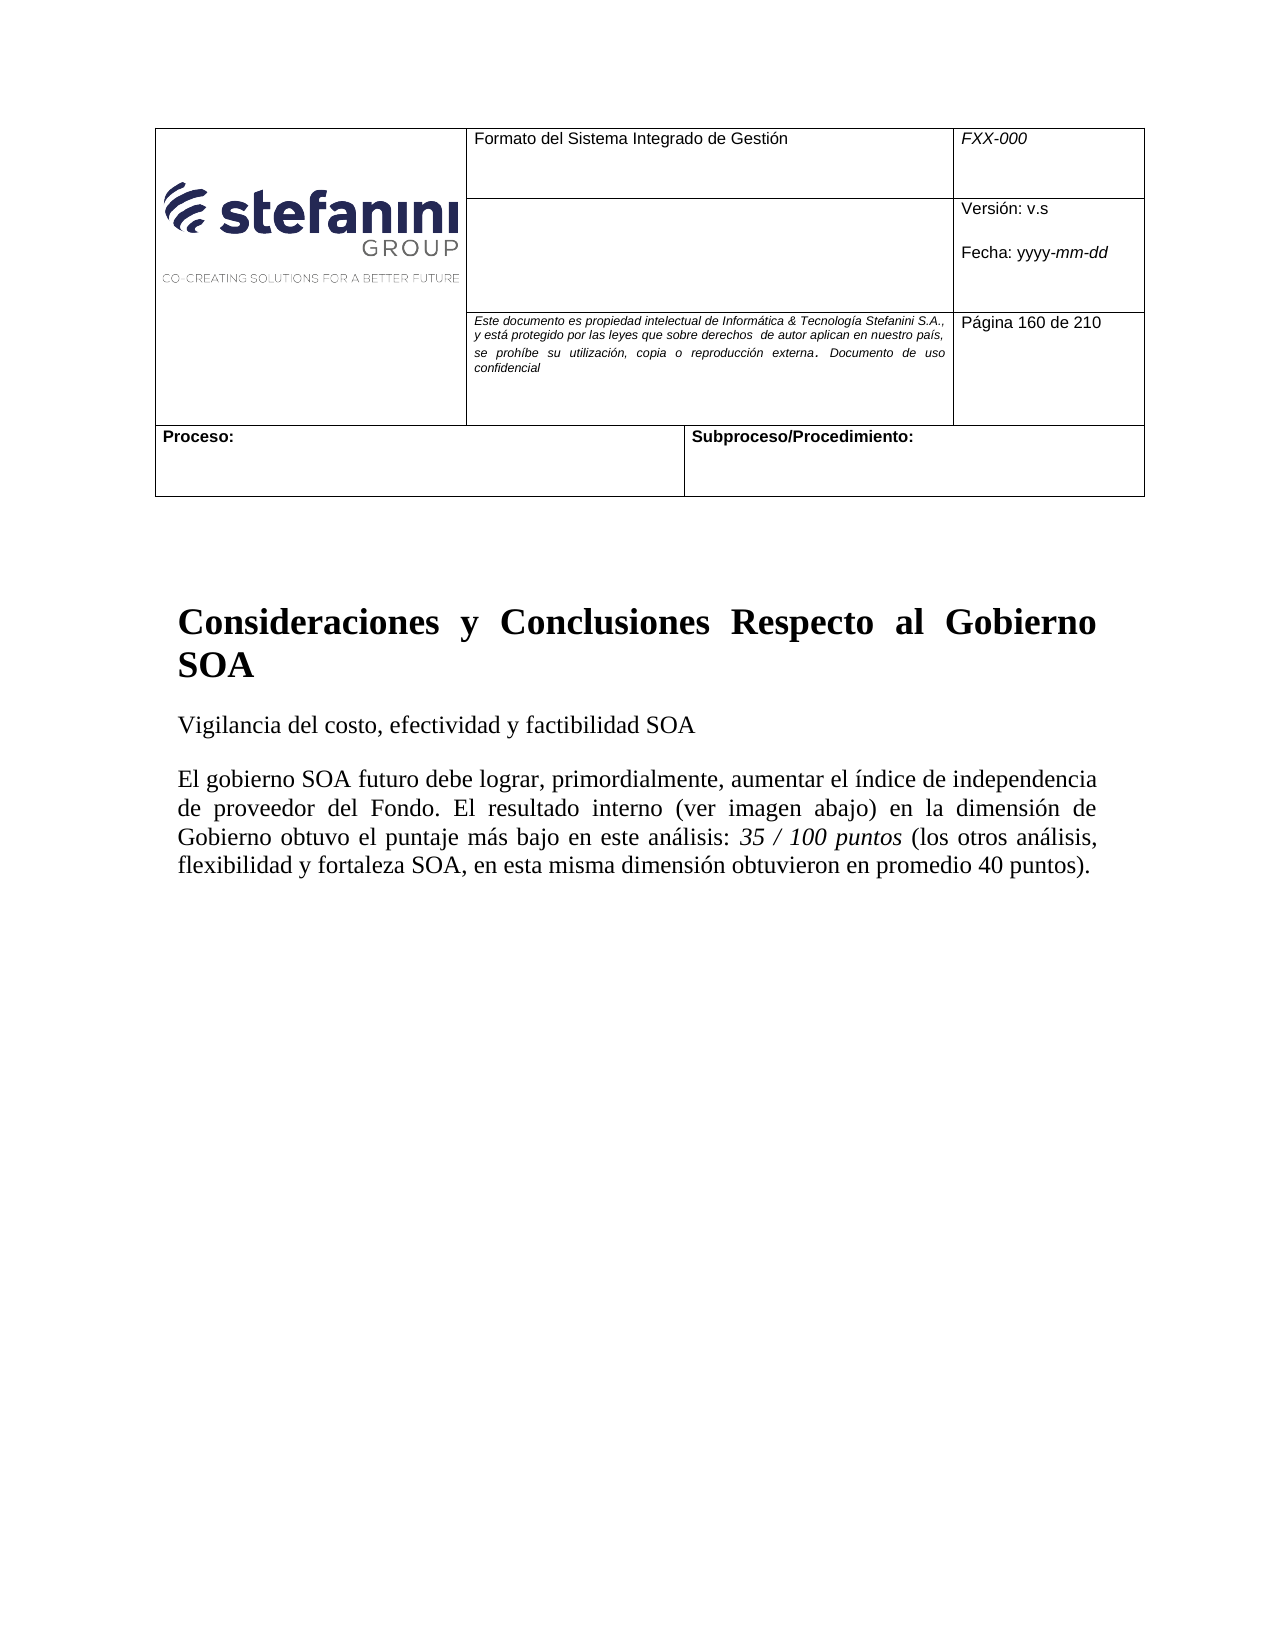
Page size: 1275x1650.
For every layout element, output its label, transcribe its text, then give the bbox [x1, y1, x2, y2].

text Vigilancia del costo, efectividad y factibilidad SOA [177, 711, 1098, 739]
text El gobierno SOA futuro debe lograr, primordialmente, aumentar el índice de independencia de proveedor del Fondo. El resultado interno (ver imagen abajo) en la dimensión de Gobierno obtuvo el puntaje más bajo en este análisis: 35 / 100 puntos (los otros análisis, flexibilidad y fortaleza SOA, en esta misma dimensión obtuvieron en promedio 40 puntos). [177, 764, 1098, 879]
subtitle Consideraciones y Conclusiones Respecto al Gobierno SOA [177, 599, 1098, 686]
picture [162, 182, 460, 286]
